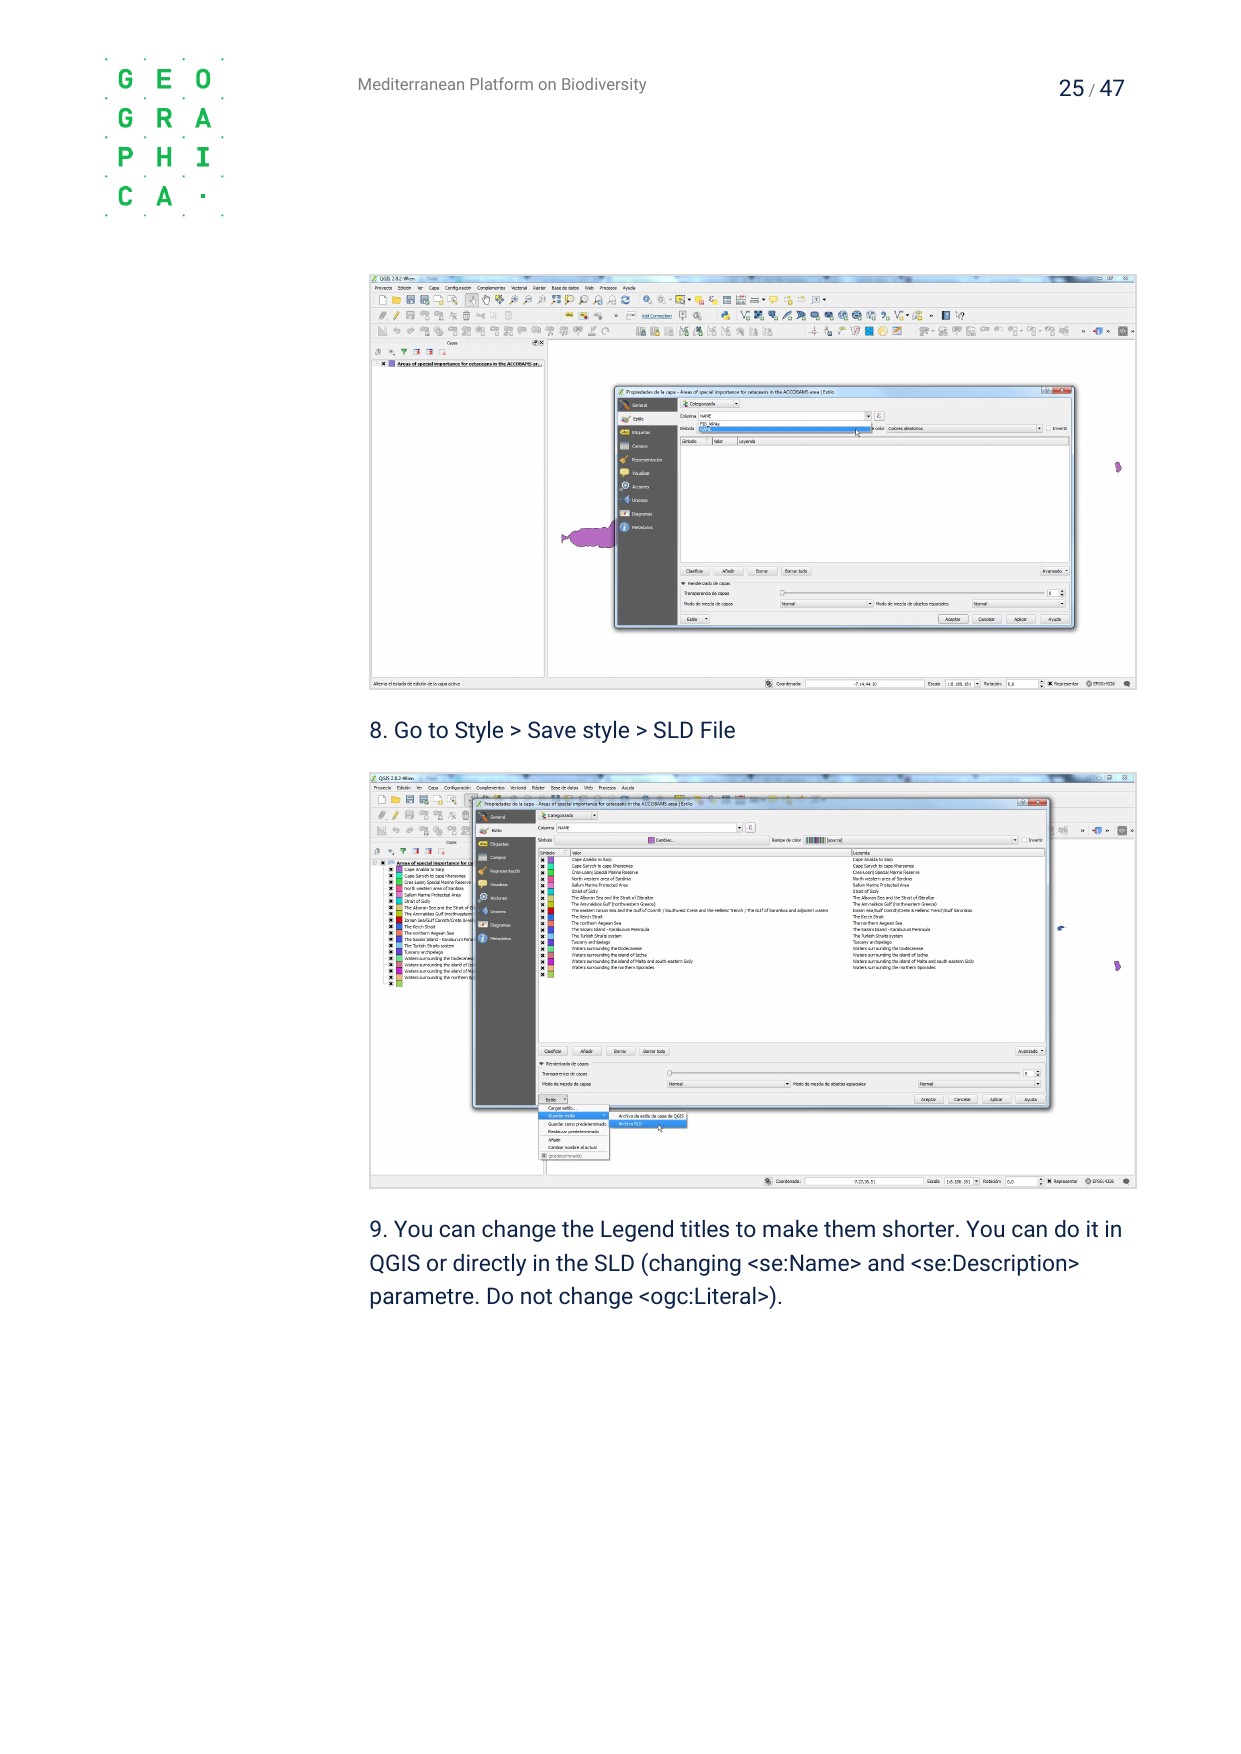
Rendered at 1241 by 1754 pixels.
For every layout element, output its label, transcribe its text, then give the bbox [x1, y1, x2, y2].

picture [371, 276, 1135, 688]
text 9. You can change the Legend titles to make them shorter. You can do it in QGIS or directly in the SLD (changing <se:Name> and <se:Description> parametre. Do not change <ogc:Literal>). [369, 1216, 1137, 1310]
text 8. Go to Style > Save style > SLD File [369, 718, 1137, 744]
picture [371, 774, 1135, 1187]
picture [101, 54, 227, 220]
